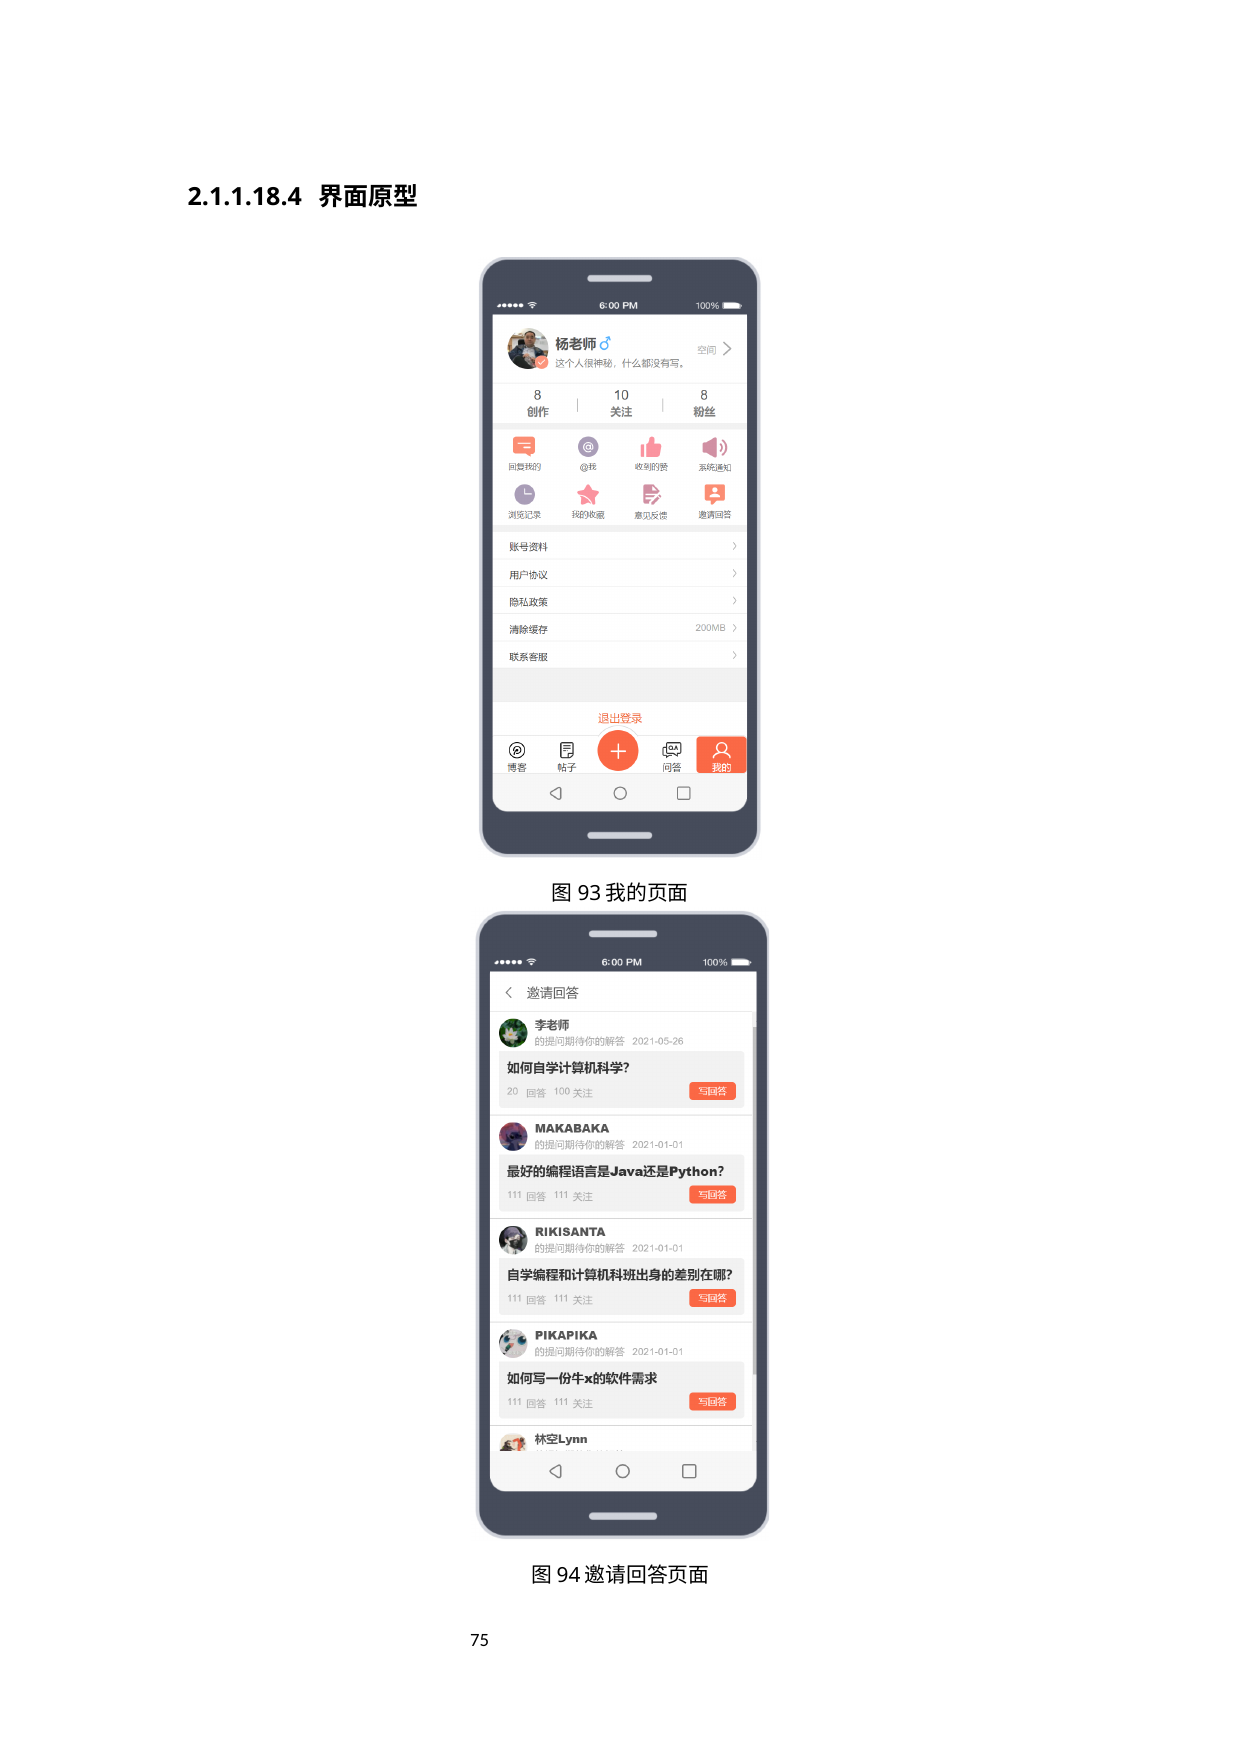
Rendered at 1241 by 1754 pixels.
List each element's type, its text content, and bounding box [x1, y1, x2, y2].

subtitle 界面原型 [187, 162, 1053, 227]
picture [471, 907, 770, 1541]
text 图 94邀请回答页面 [187, 1557, 1053, 1590]
picture [478, 257, 762, 860]
text 图 93我的页面 [187, 875, 1053, 907]
